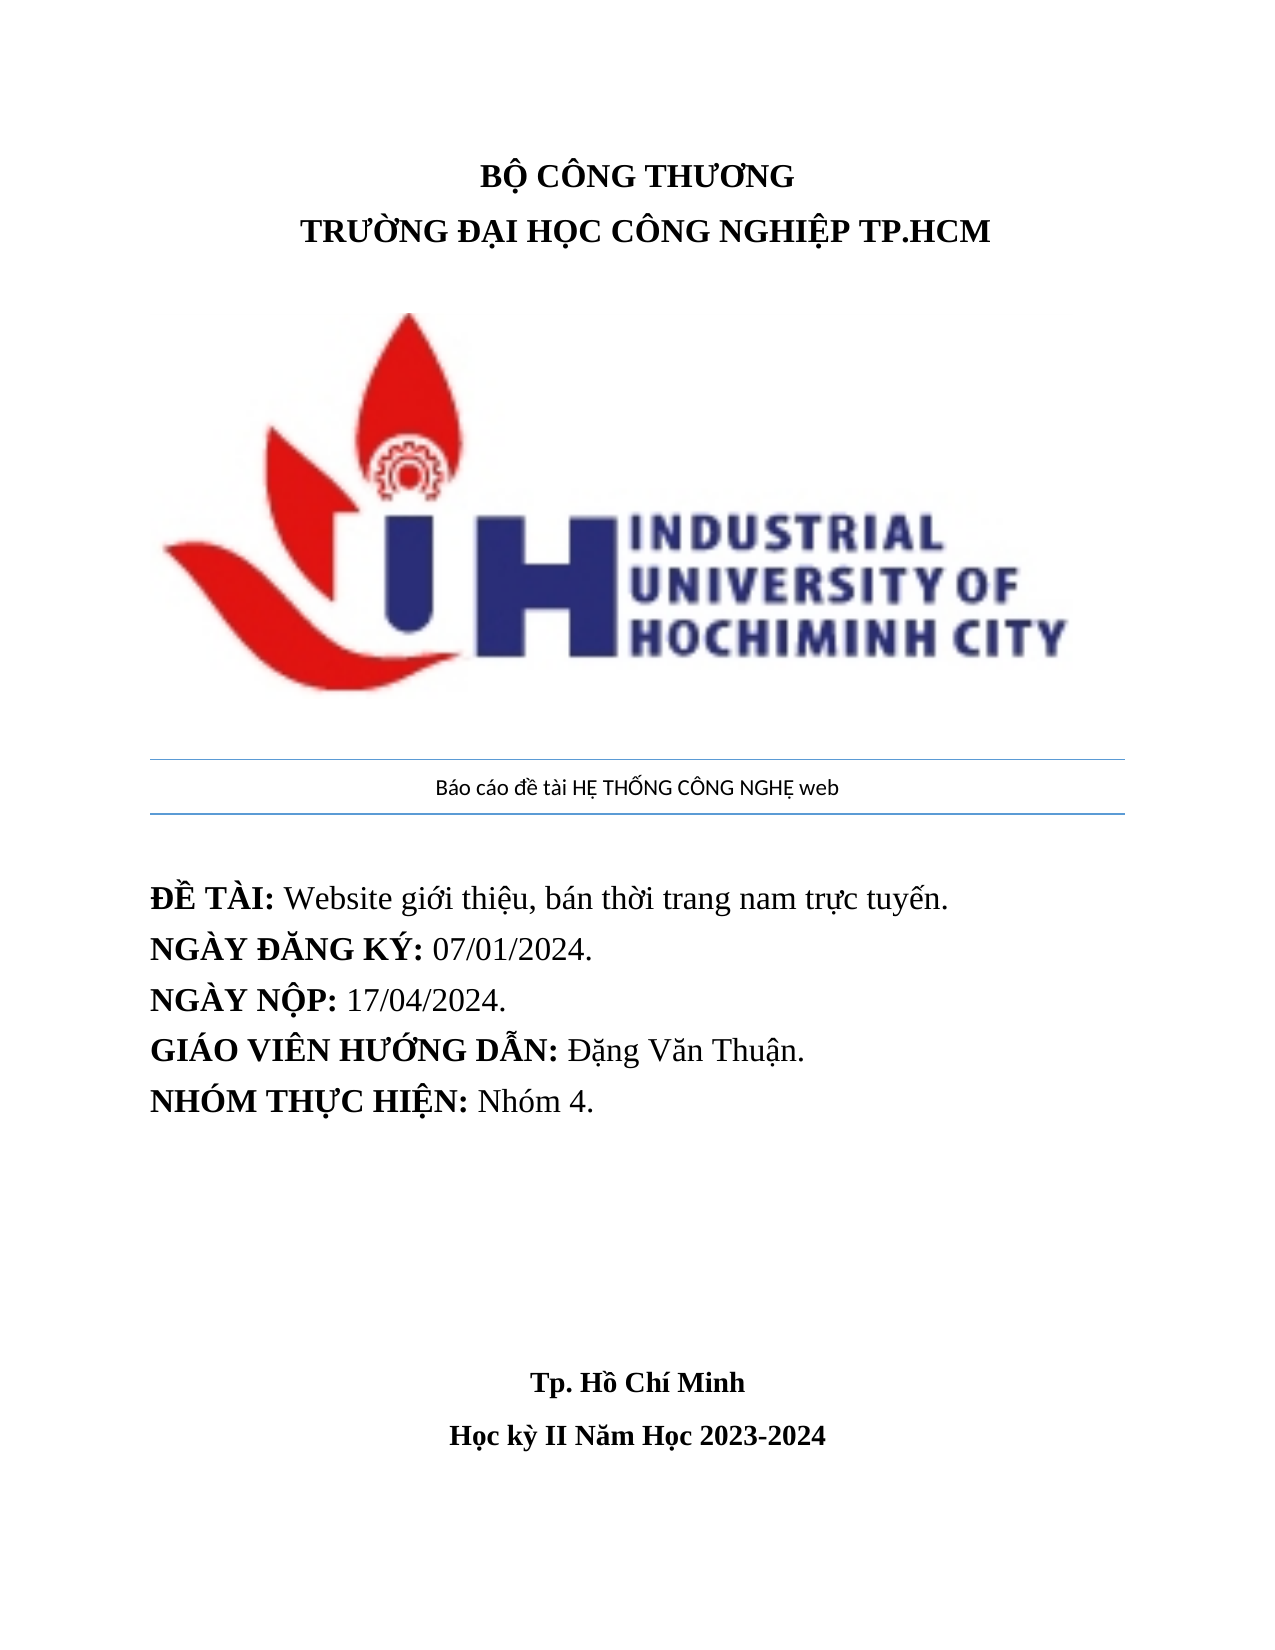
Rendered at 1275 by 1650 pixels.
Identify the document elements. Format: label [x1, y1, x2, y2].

picture [150, 313, 1073, 699]
